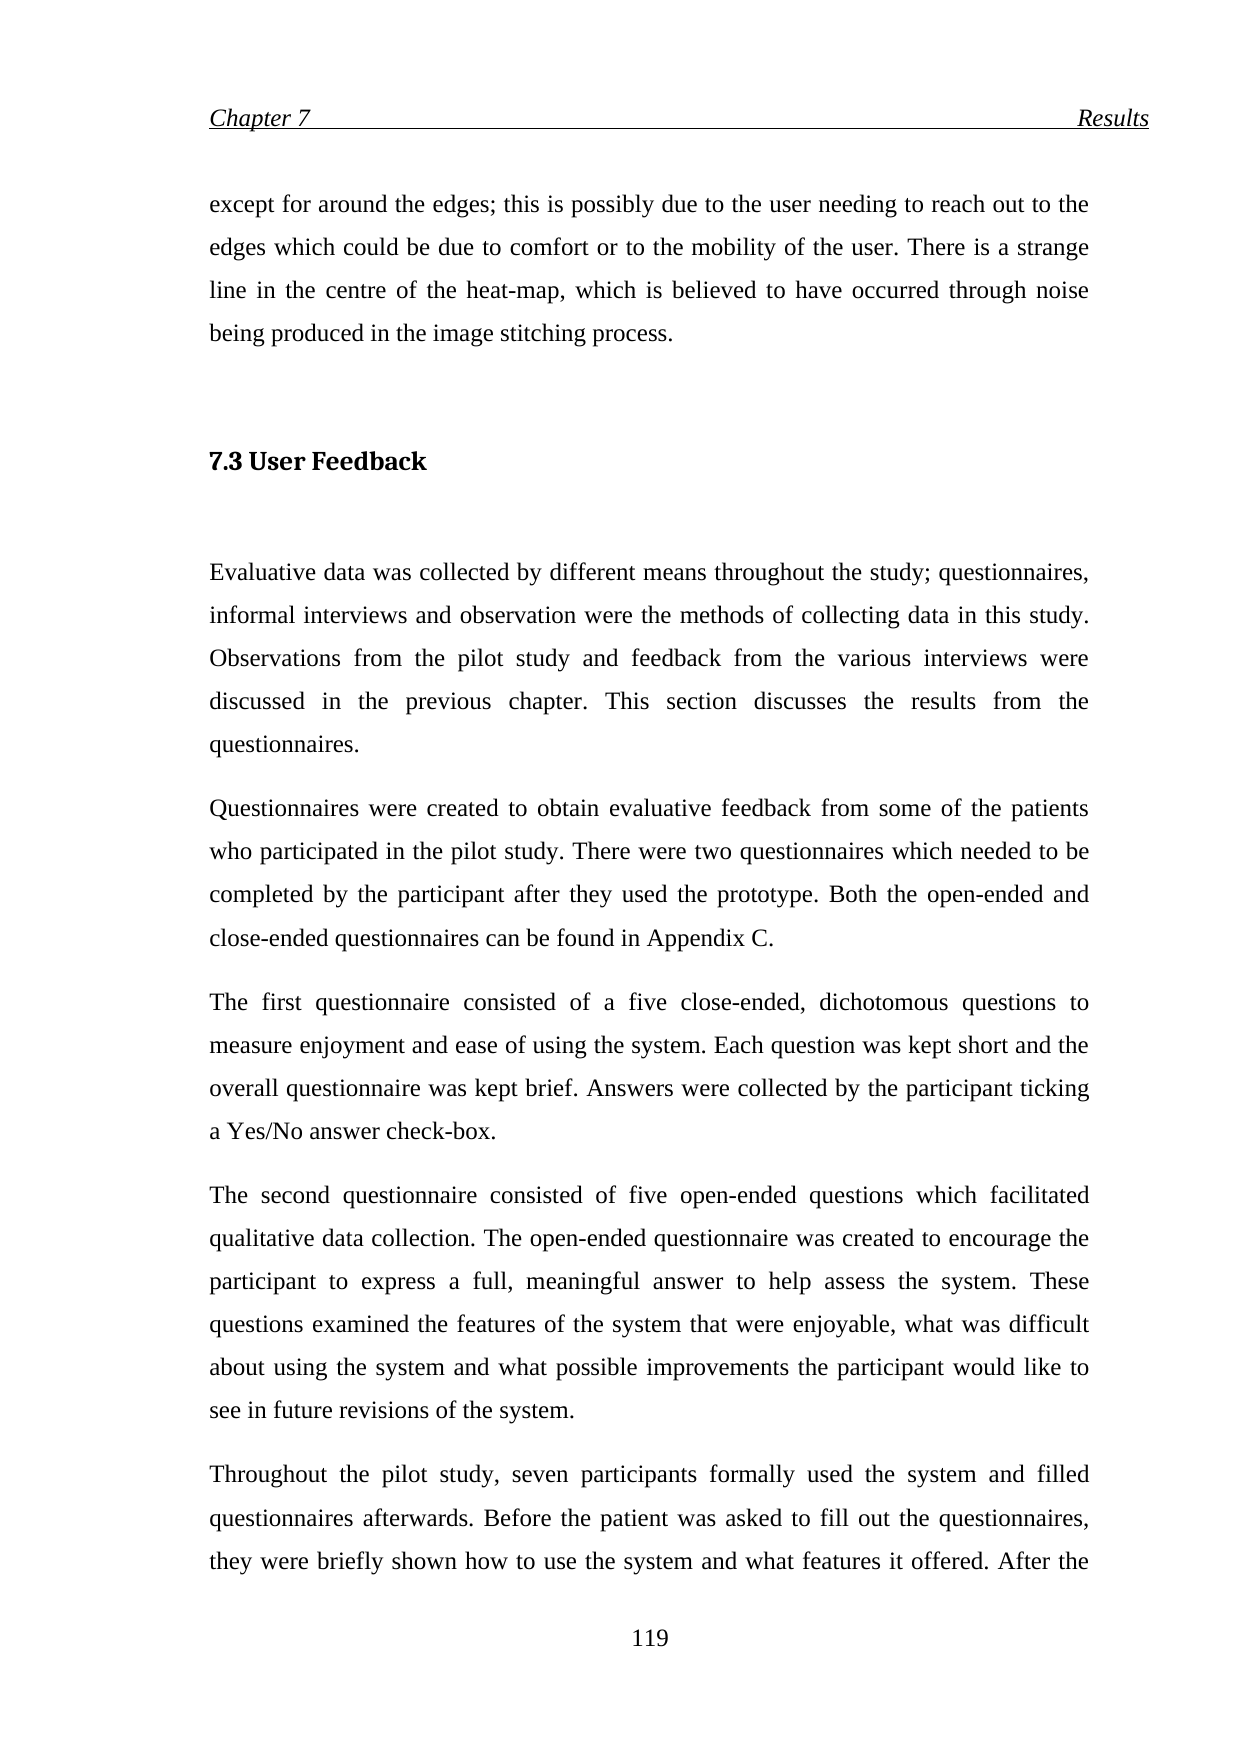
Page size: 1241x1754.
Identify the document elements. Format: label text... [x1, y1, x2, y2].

text Evaluative data was collected by different means throughout the study; questionnaires, informal interviews and observation were the methods of collecting data in this study. Observations from the pilot study and feedback from the various interviews were discussed in the previous chapter. This section discusses the results from the questionnaires. [209, 557, 1090, 758]
text The first questionnaire consisted of a five close-ended, dichotomous questions to measure enjoyment and ease of using the system. Each question was kept short and the overall questionnaire was kept brief. Answers were collected by the participant ticking a Yes/No answer check-box. [209, 987, 1090, 1145]
subtitle 7.3 User Feedback [209, 446, 1090, 477]
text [209, 189, 1090, 347]
text The second questionnaire consisted of five open-ended questions which facilitated qualitative data collection. The open-ended questionnaire was created to encourage the participant to express a full, meaningful answer to help assess the system. These questions examined the features of the system that were enjoyable, what was difficult about using the system and what possible improvements the participant would like to see in future revisions of the system. [209, 1180, 1090, 1424]
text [209, 1459, 1090, 1574]
text Questionnaires were created to obtain evaluative feedback from some of the patients who participated in the pilot study. There were two questionnaires which needed to be completed by the participant after they used the prototype. Both the open-ended and close-ended questionnaires can be found in Appendix C. [209, 793, 1090, 951]
